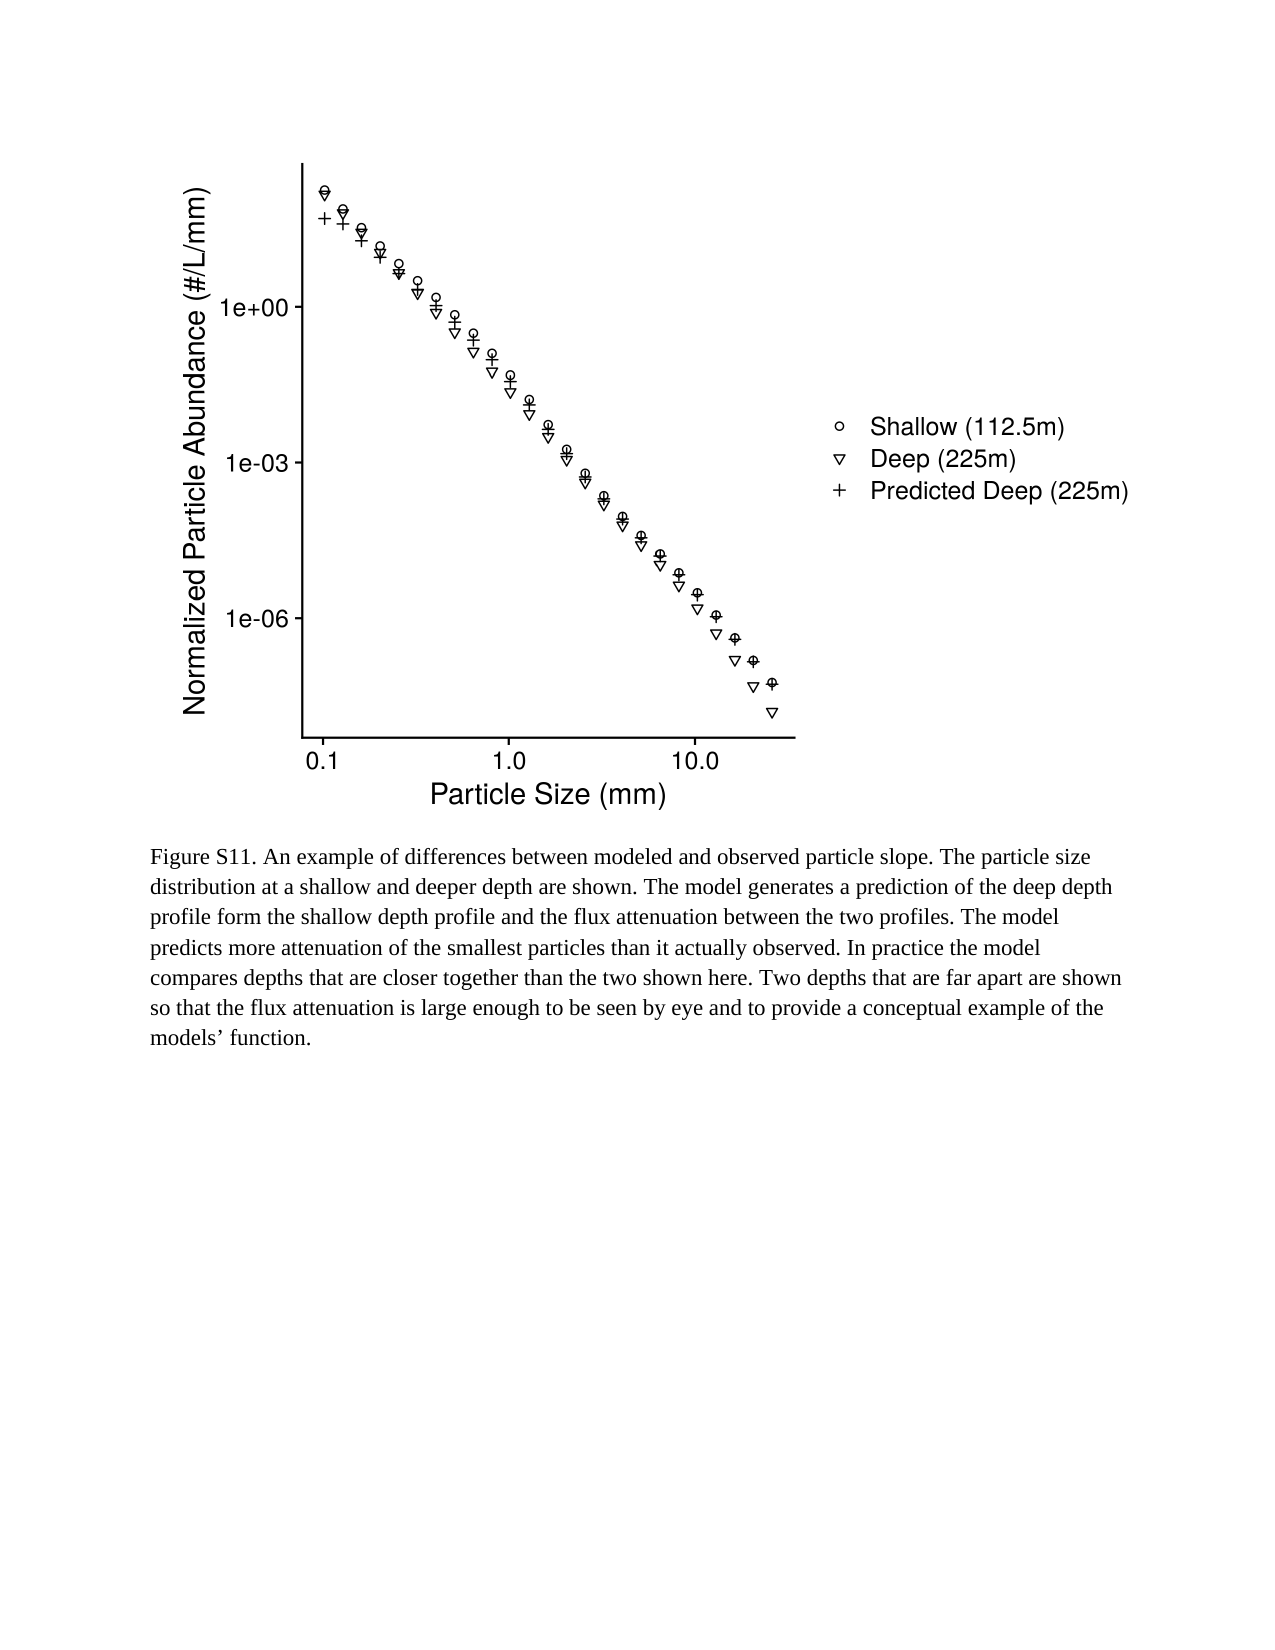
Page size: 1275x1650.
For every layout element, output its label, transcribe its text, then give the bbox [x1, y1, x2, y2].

picture [168, 150, 1144, 825]
text Figure S11. An example of differences between modeled and observed particle slope. The particle size distribution at a shallow and deeper depth are shown. The model generates a prediction of the deep depth profile form the shallow depth profile and the flux attenuation between the two profiles. The model predicts more attenuation of the smallest particles than it actually observed. In practice the model compares depths that are closer together than the two shown here. Two depths that are far apart are shown so that the flux attenuation is large enough to be seen by eye and to provide a conceptual example of the models’ function. [150, 843, 1125, 1051]
